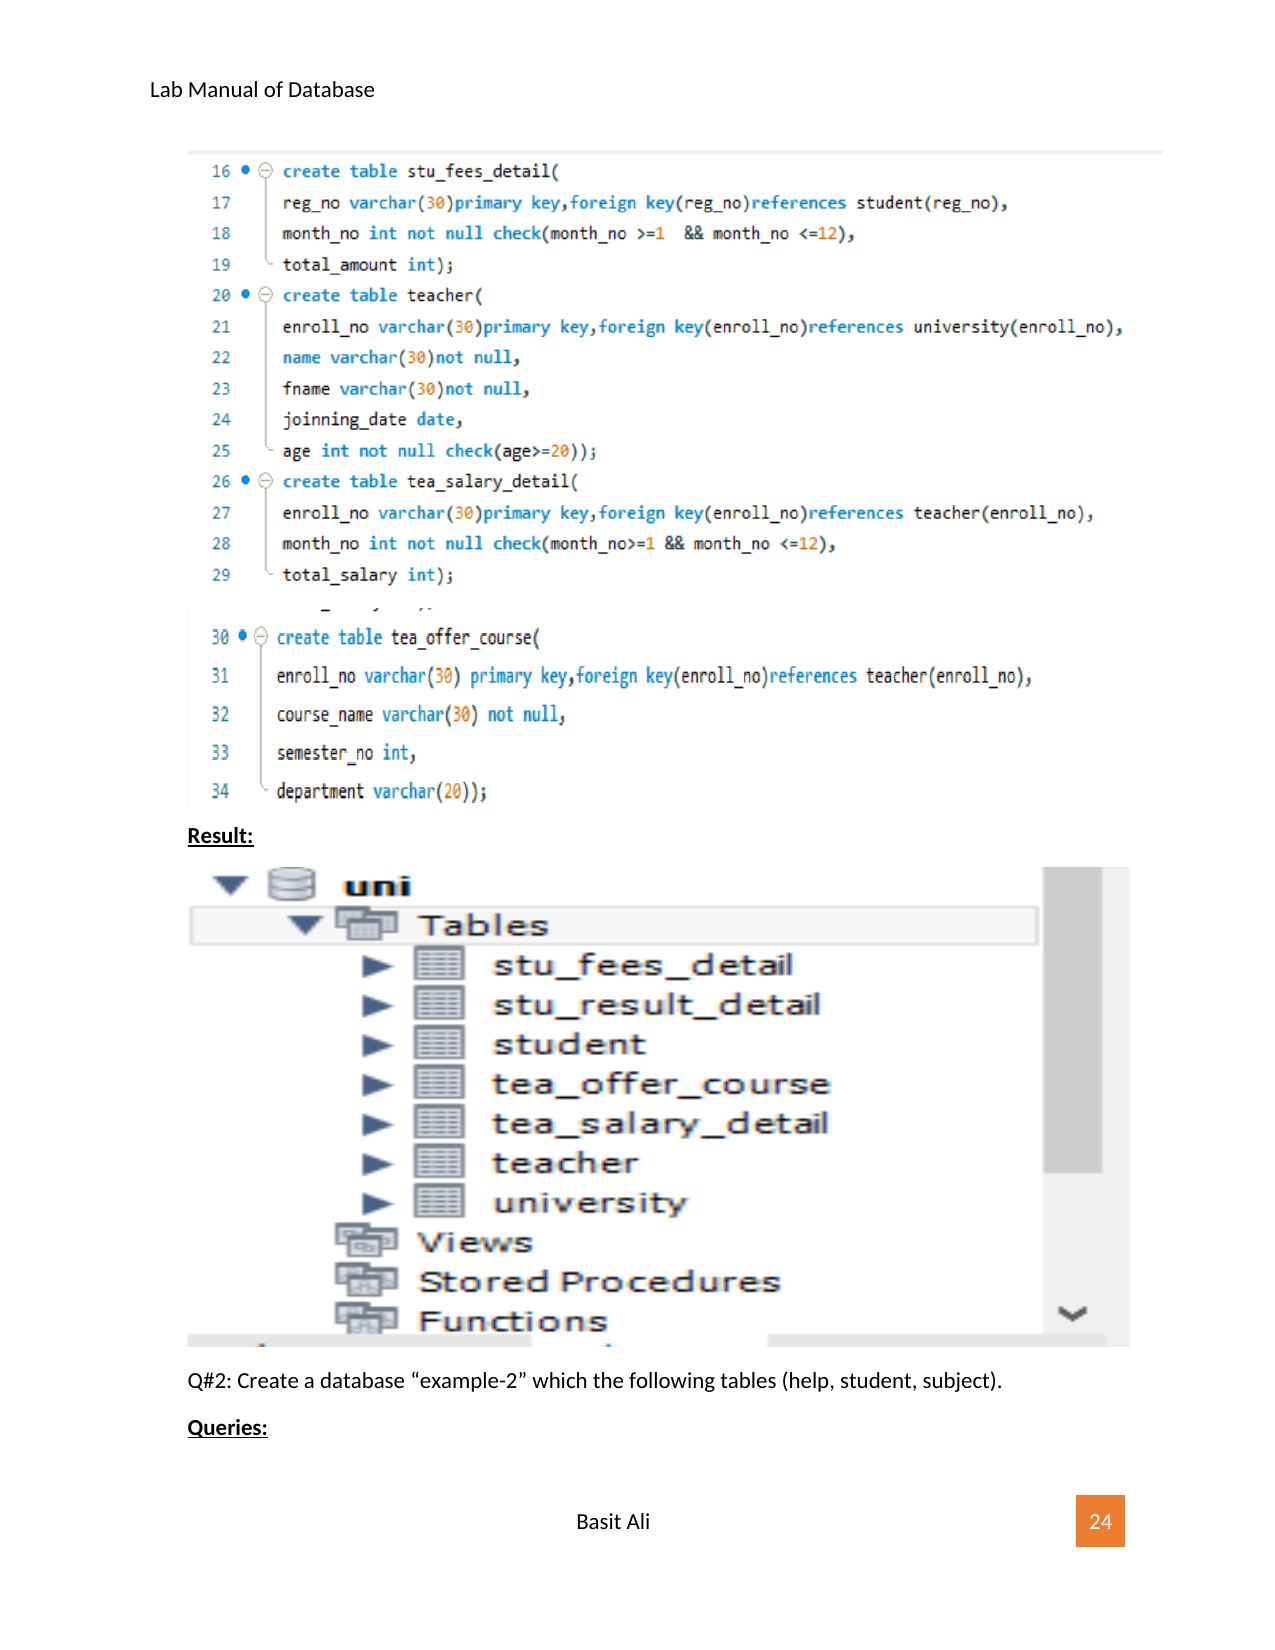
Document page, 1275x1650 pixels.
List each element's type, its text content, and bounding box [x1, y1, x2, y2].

text Result: [150, 821, 1125, 849]
picture [187, 867, 1143, 1347]
picture [187, 150, 1163, 590]
text Q#2: Create a database “example-2” which the following tables (help, student, subject). [150, 1366, 1125, 1394]
text Queries: [150, 1413, 1125, 1441]
picture [187, 608, 1163, 803]
